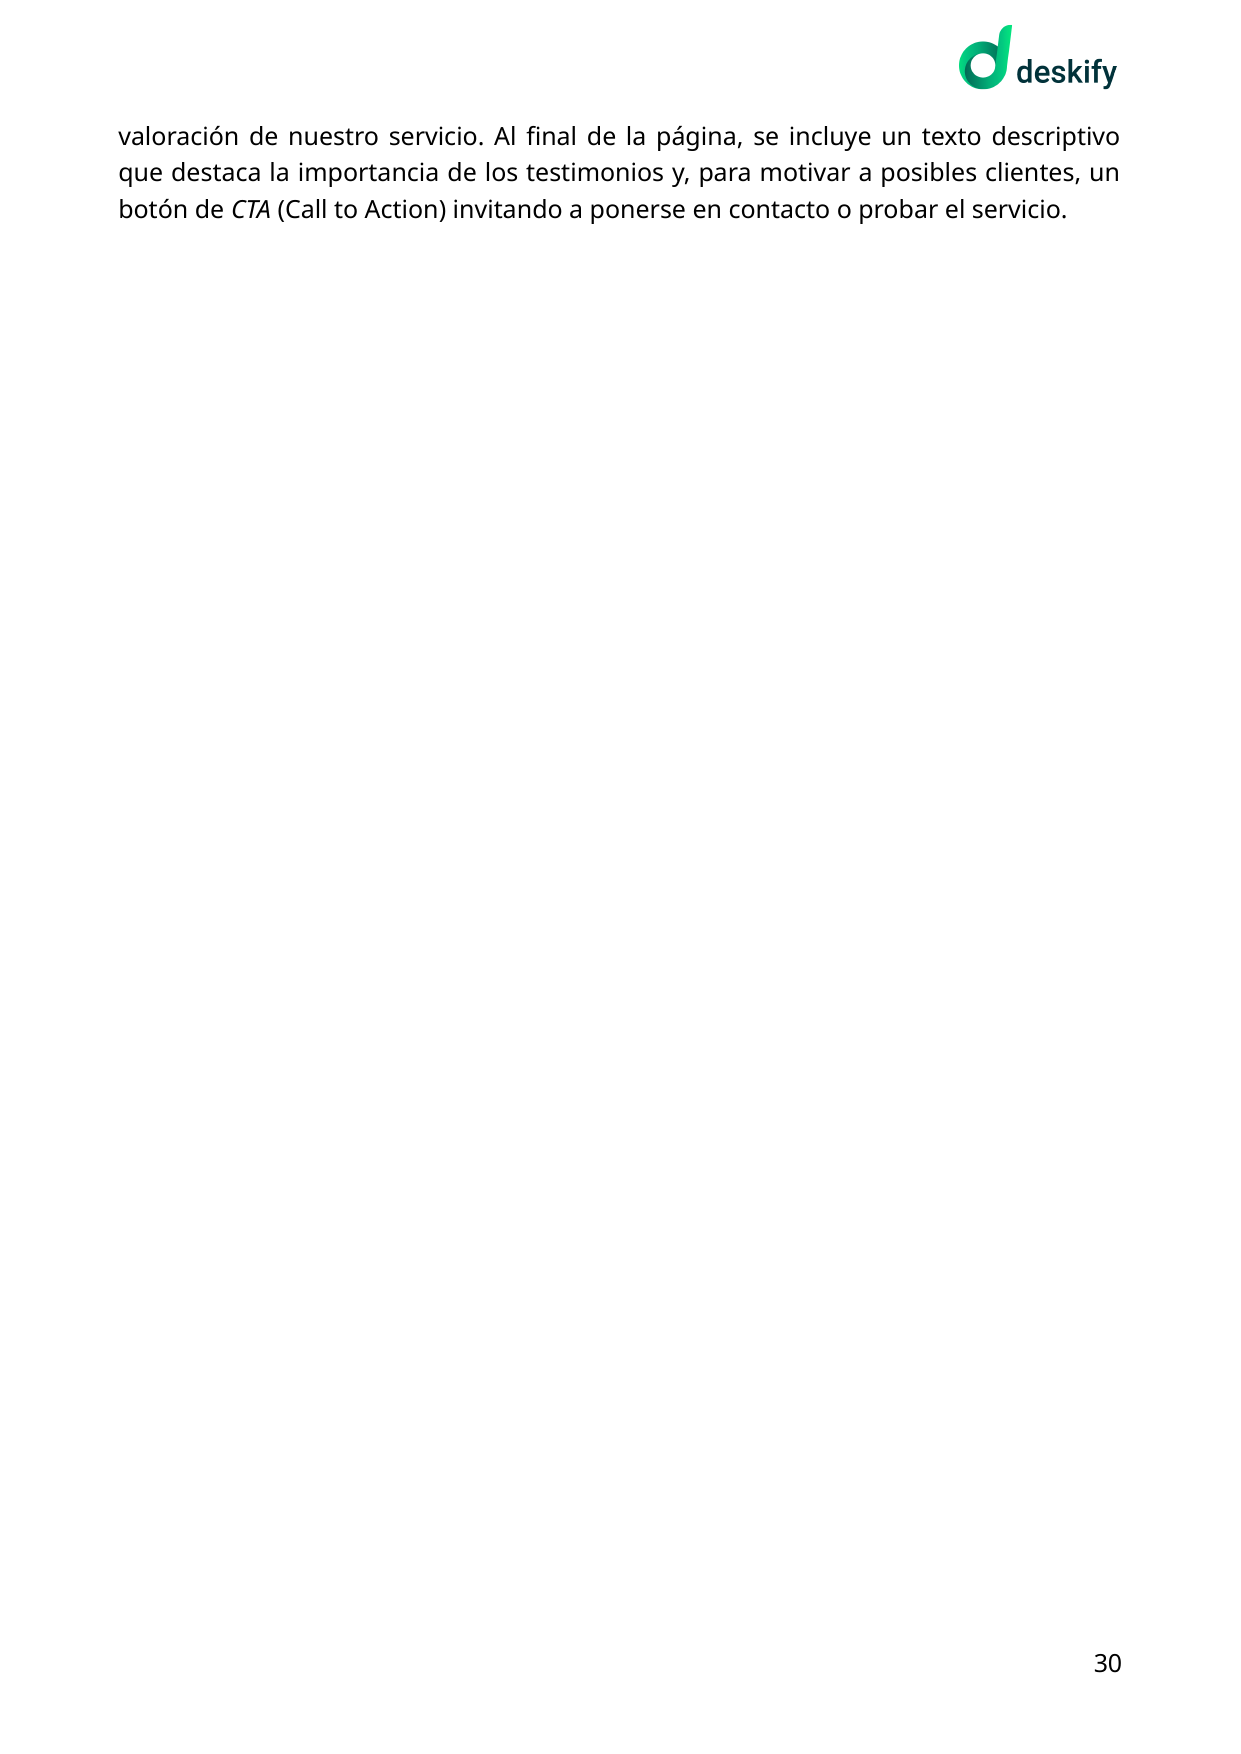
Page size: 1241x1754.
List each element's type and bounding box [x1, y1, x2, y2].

picture [953, 22, 1127, 92]
text [118, 118, 1122, 226]
